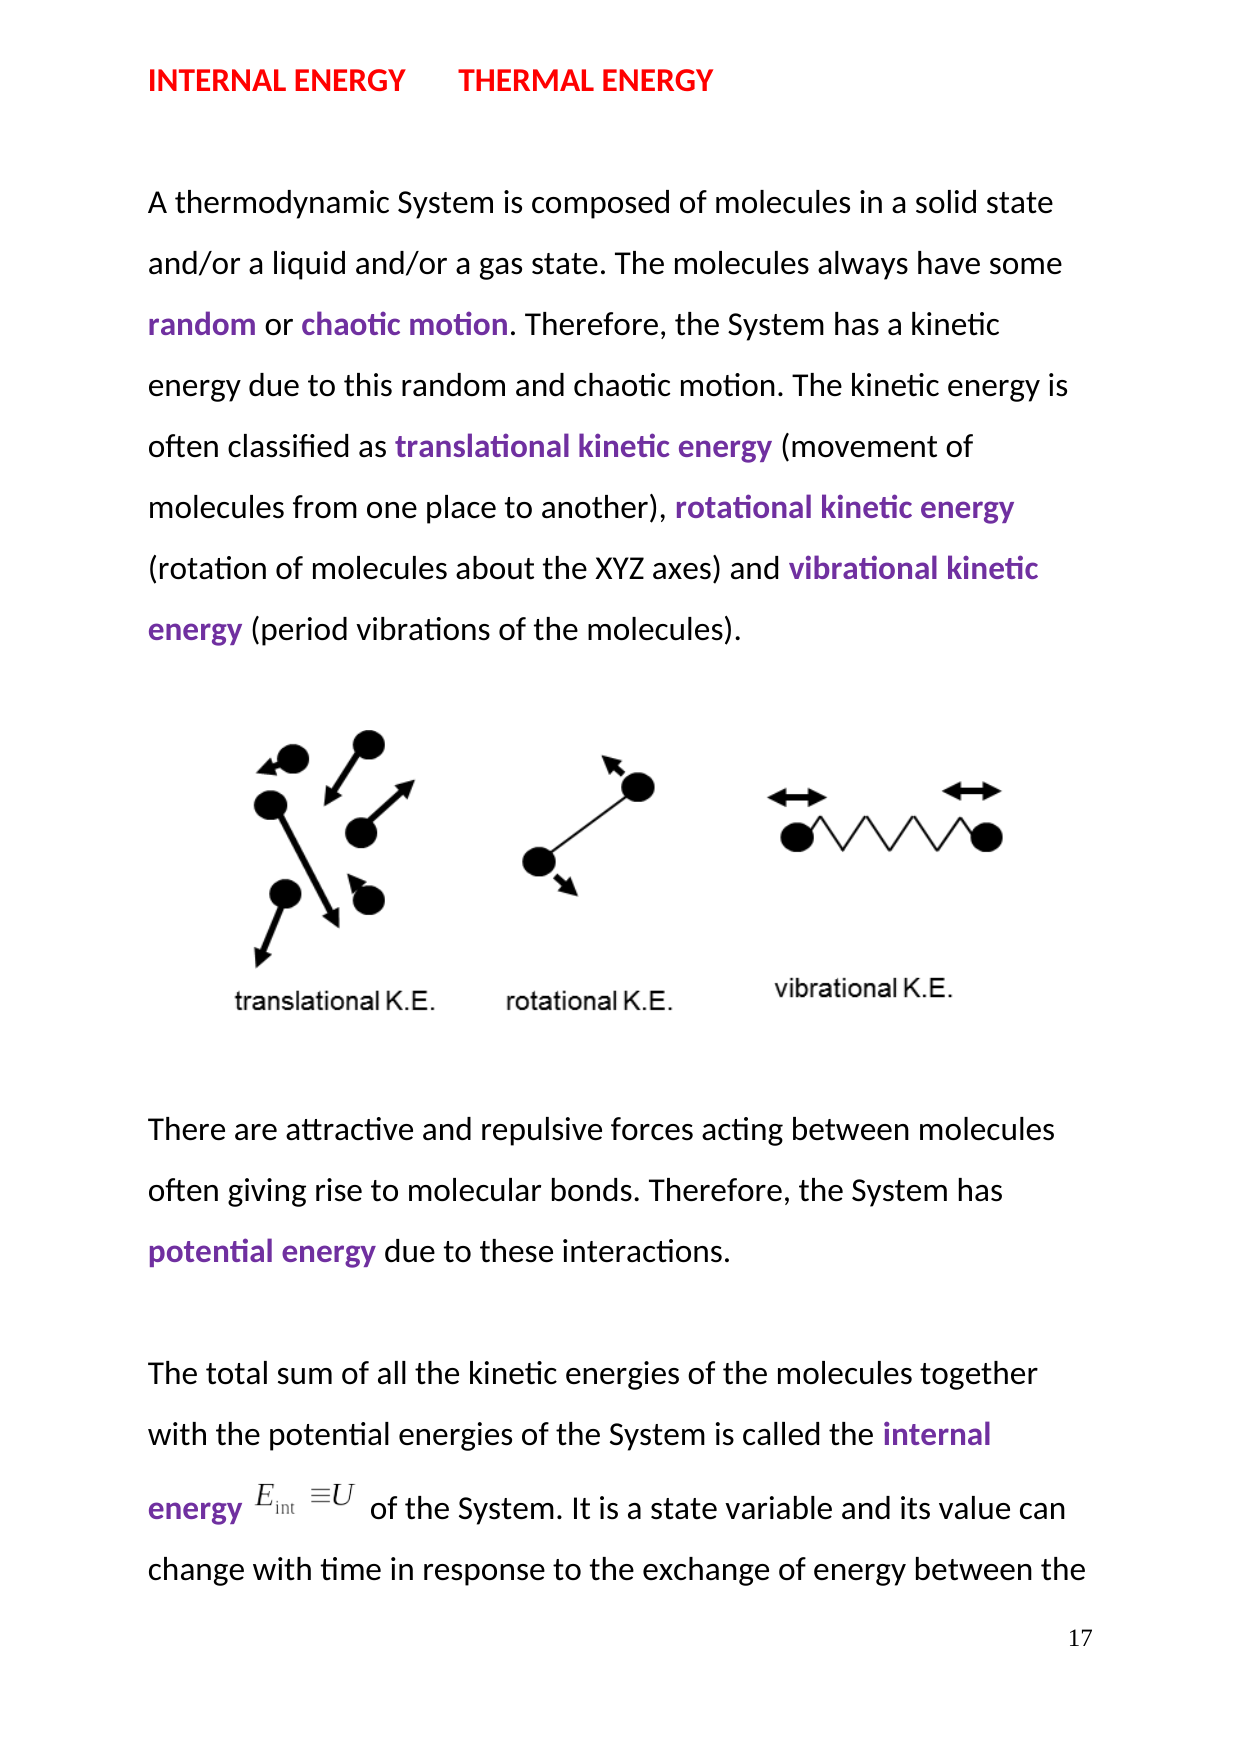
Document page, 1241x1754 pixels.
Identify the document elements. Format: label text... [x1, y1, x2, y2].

text There are attractive and repulsive forces acting between molecules often giving rise to molecular bonds. Therefore, the System has potential energy due to these interactions. [148, 1107, 1092, 1270]
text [148, 1352, 1092, 1589]
text INTERNAL ENERGY THERMAL ENERGY [148, 59, 1092, 100]
text A thermodynamic System is composed of molecules in a solid state and/or a liquid and/or a gas state. The molecules always have some random or chaotic motion. Therefore, the System has a kinetic energy due to this random and chaotic motion. The kinetic energy is often classified as translational kinetic energy (movement of molecules from one place to another), rotational kinetic energy (rotation of molecules about the XYZ axes) and vibrational kinetic energy (period vibrations of the molecules). [148, 181, 1092, 649]
picture [218, 730, 1022, 1032]
